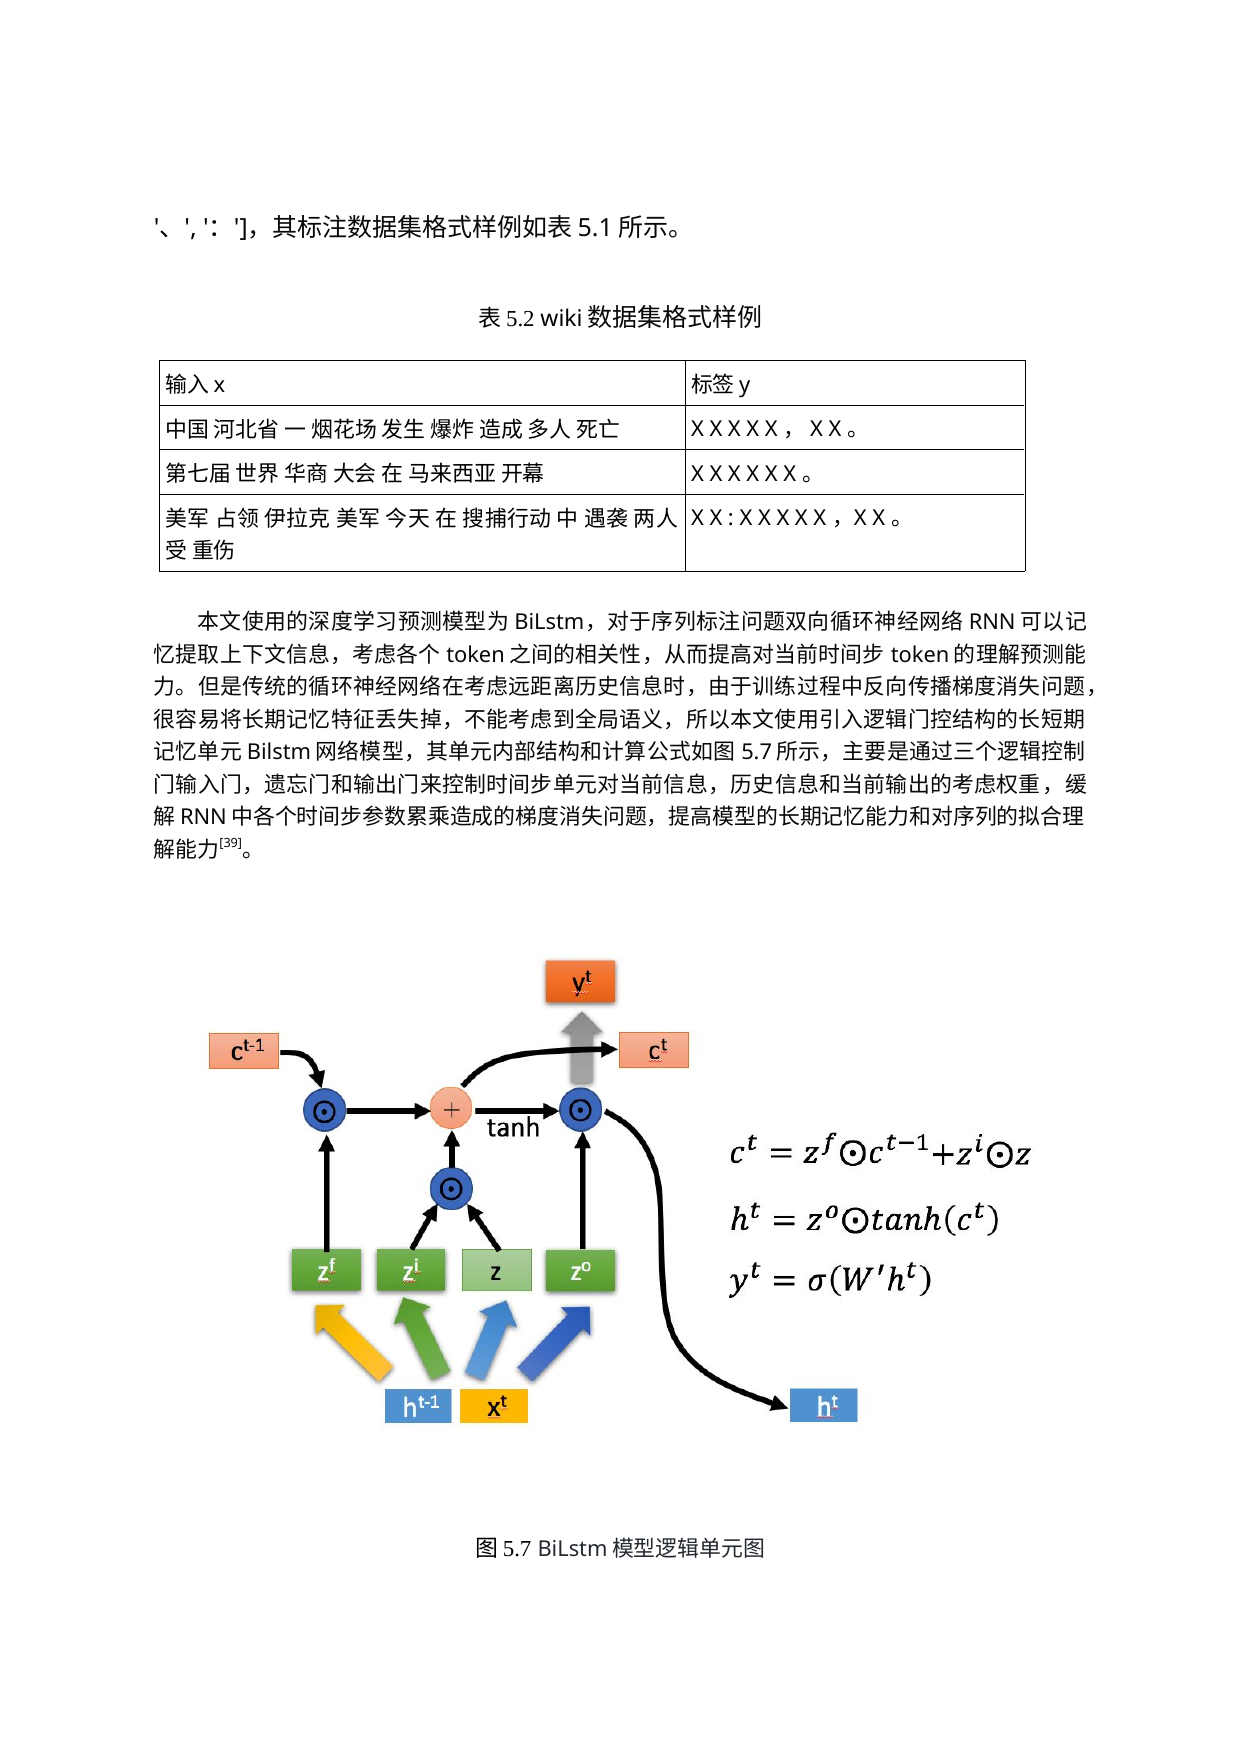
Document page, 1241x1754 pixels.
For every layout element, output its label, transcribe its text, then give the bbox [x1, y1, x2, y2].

table_cell 中国 河北省 一 烟花场 发生 爆炸 造成 多人 死亡 [160, 406, 685, 449]
text 表5.2 wiki数据集格式样例 [153, 283, 1087, 348]
table_cell X X X X X ， X X 。 [686, 405, 1025, 449]
table_cell 美军 占领 伊拉克 美军 今天 在 搜捕行动 中 遇袭 两人 受 重伤 [160, 495, 685, 571]
text 本文使用的深度学习预测模型为BiLstm，对于序列标注问题双向循环神经网络RNN可以记忆提取上下文信息，考虑各个token之间的相关性，从而提高对当前时间步token的理解预测能力。但是传统的循环神经网络在考虑远距离历史信息时，由于训练过程中反向传播梯度消失问题，很容易将长期记忆特征丢失掉，不能考虑到全局语义，所以本文使用引入逻辑门控结构的长短期记忆单元Bilstm网络模型，其单元内部结构和计算公式如图5.7所示，主要是通过三个逻辑控制门输入门，遗忘门和输出门来控制时间步单元对当前信息，历史信息和当前输出的考虑权重，缓解RNN中各个时间步参数累乘造成的梯度消失问题，提高模型的长期记忆能力和对序列的拟合理解能力[39]。 [153, 604, 1087, 864]
table_header 标签y [686, 361, 1025, 405]
table_cell X X X X X X 。 [686, 449, 1025, 494]
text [153, 193, 1087, 258]
table_header 输入x [160, 361, 685, 405]
table_cell 第七届 世界 华商 大会 在 马来西亚 开幕 [160, 450, 685, 494]
picture [187, 863, 1053, 1507]
table_cell X X : X X X X X ，X X 。 [686, 494, 1025, 571]
